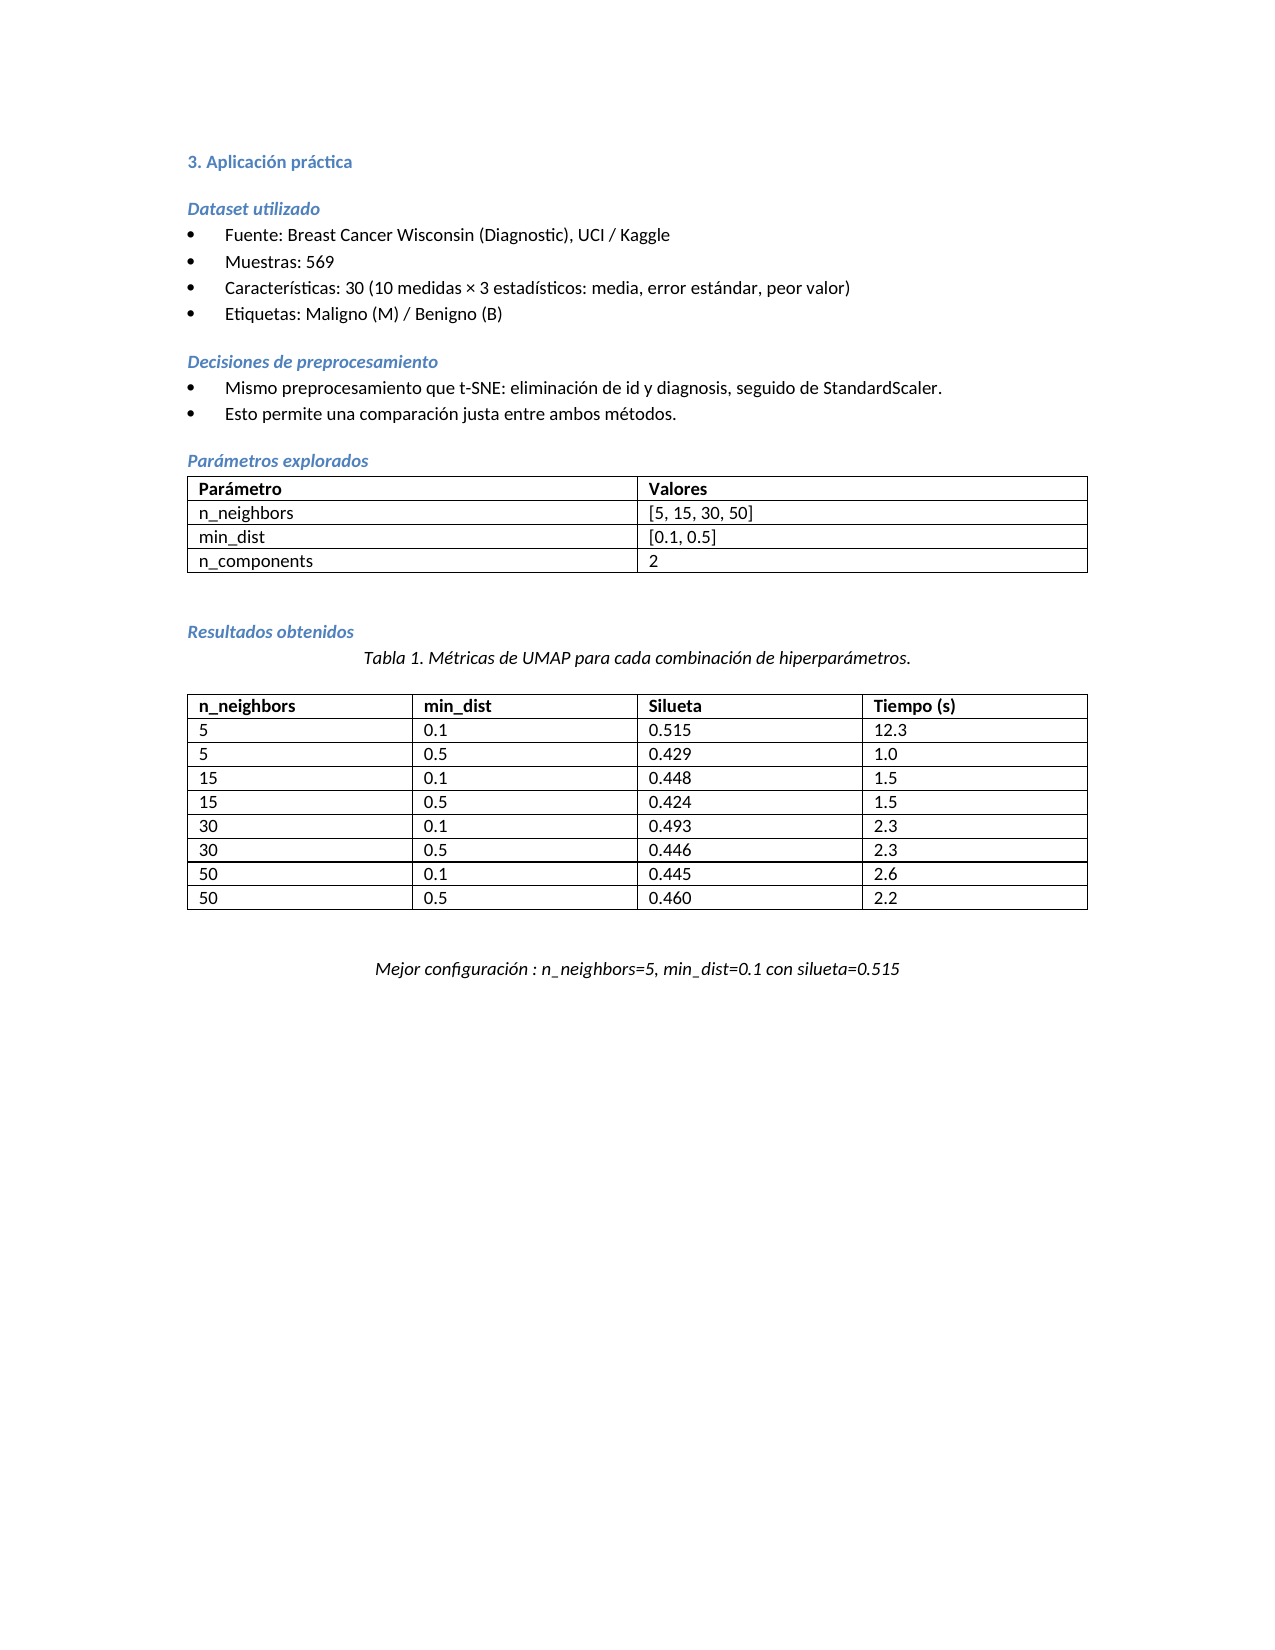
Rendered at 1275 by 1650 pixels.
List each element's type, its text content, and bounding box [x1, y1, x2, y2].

subtitle Dataset utilizado [187, 197, 1087, 220]
list Esto permite una comparación justa entre ambos métodos. [187, 402, 1087, 425]
text Tabla 1. Métricas de UMAP para cada combinación de hiperparámetros. [187, 646, 1087, 669]
table_cell 12.3 [863, 719, 1087, 742]
table_cell n_components [188, 549, 637, 572]
list Muestras: 569 [187, 250, 1087, 273]
table_cell 0.448 [638, 767, 862, 789]
table_cell 0.429 [638, 743, 862, 766]
table_cell [5, 15, 30, 50] [638, 501, 1087, 524]
table_cell 0.1 [413, 767, 637, 789]
table_cell 0.460 [638, 886, 862, 909]
table_cell 0.515 [638, 719, 862, 742]
table_cell 5 [188, 743, 412, 766]
subtitle 3. Aplicación práctica [187, 150, 1087, 173]
text Mejor configuración : n_neighbors=5, min_dist=0.1 con silueta=0.515 [187, 957, 1087, 980]
table_cell 0.493 [638, 815, 862, 837]
table_cell 0.5 [413, 839, 637, 861]
table_header n_neighbors [188, 695, 412, 718]
subtitle Decisiones de preprocesamiento [187, 350, 1087, 373]
table_header Tiempo (s) [863, 695, 1087, 718]
table_cell 0.445 [638, 863, 862, 885]
table_cell [0.1, 0.5] [638, 525, 1087, 548]
table_cell 0.1 [413, 815, 637, 837]
table_cell 0.5 [413, 743, 637, 766]
table_cell 2.3 [863, 839, 1087, 861]
table_cell 2 [638, 549, 1087, 572]
table_cell 0.5 [413, 791, 637, 813]
table_header Silueta [638, 695, 862, 718]
table_cell min_dist [188, 525, 637, 548]
table_cell 50 [188, 886, 412, 909]
table_cell 30 [188, 839, 412, 861]
subtitle Resultados obtenidos [187, 620, 1087, 643]
list Características: 30 (10 medidas × 3 estadísticos: media, error estándar, peor valor) [187, 276, 1087, 299]
table_cell 15 [188, 791, 412, 813]
table_cell 30 [188, 815, 412, 837]
table_cell 0.1 [413, 719, 637, 742]
table_cell 2.6 [863, 863, 1087, 885]
table_cell 1.0 [863, 743, 1087, 766]
list Fuente: Breast Cancer Wisconsin (Diagnostic), UCI / Kaggle [187, 223, 1087, 246]
table_header min_dist [413, 695, 637, 718]
table_header Valores [638, 477, 1087, 500]
table_cell 1.5 [863, 791, 1087, 813]
table_cell 0.446 [638, 839, 862, 861]
table_cell 2.2 [863, 886, 1087, 909]
subtitle Parámetros explorados [187, 450, 1087, 473]
table_cell 0.1 [413, 863, 637, 885]
table_cell 0.424 [638, 791, 862, 813]
table_cell 1.5 [863, 767, 1087, 789]
table_cell 50 [188, 863, 412, 885]
list Mismo preprocesamiento que t-SNE: eliminación de id y diagnosis, seguido de StandardScaler. [187, 376, 1087, 399]
table_header Parámetro [188, 477, 637, 500]
table_cell n_neighbors [188, 501, 637, 524]
table_cell 5 [188, 719, 412, 742]
table_cell 2.3 [863, 815, 1087, 837]
list Etiquetas: Maligno (M) / Benigno (B) [187, 303, 1087, 326]
table_cell 0.5 [413, 886, 637, 909]
table_cell 15 [188, 767, 412, 789]
